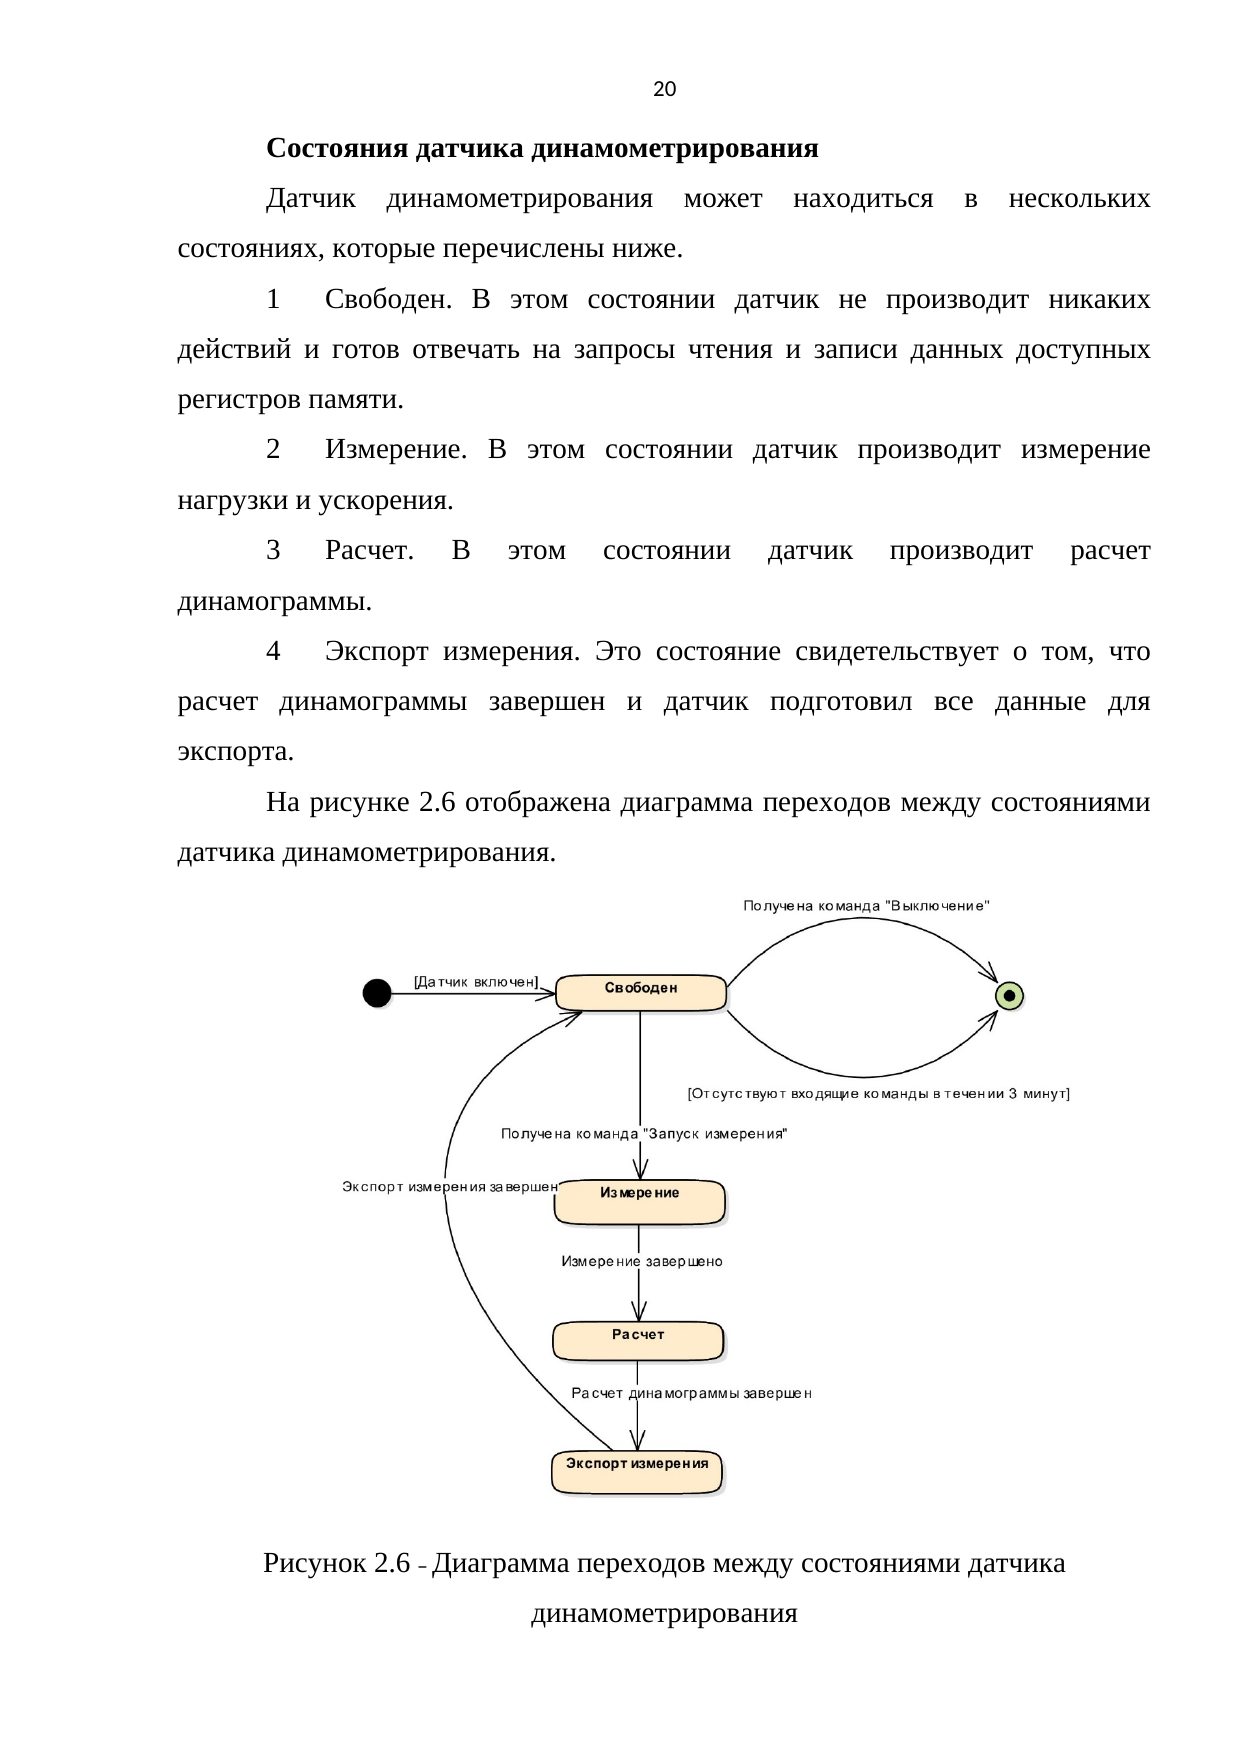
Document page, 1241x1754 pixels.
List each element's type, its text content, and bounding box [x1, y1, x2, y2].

list Экспорт измерения. Это состояние свидетельствует о том, что расчет динамограммы завершен и датчик подготовил все данные для экспорта. [177, 633, 1152, 767]
text Состояния датчика динамометрирования [177, 130, 1152, 163]
list Измерение. В этом состоянии датчик производит измерение нагрузки и ускорения. [177, 432, 1152, 516]
list Свободен. В этом состоянии датчик не производит никаких действий и готов отвечать на запросы чтения и записи данных доступных регистров памяти. [177, 281, 1152, 415]
picture [339, 884, 1079, 1515]
text Датчик динамометрирования может находиться в нескольких состояниях, которые перечислены ниже. [177, 180, 1152, 264]
list Расчет. В этом состоянии датчик производит расчет динамограммы. [177, 532, 1152, 616]
list На рисунке 2.6 отображена диаграмма переходов между состояниями датчика динамометрирования. [177, 784, 1152, 868]
text Рисунок 2.6 – Диаграмма переходов между состояниями датчика динамометрирования [177, 1545, 1152, 1629]
